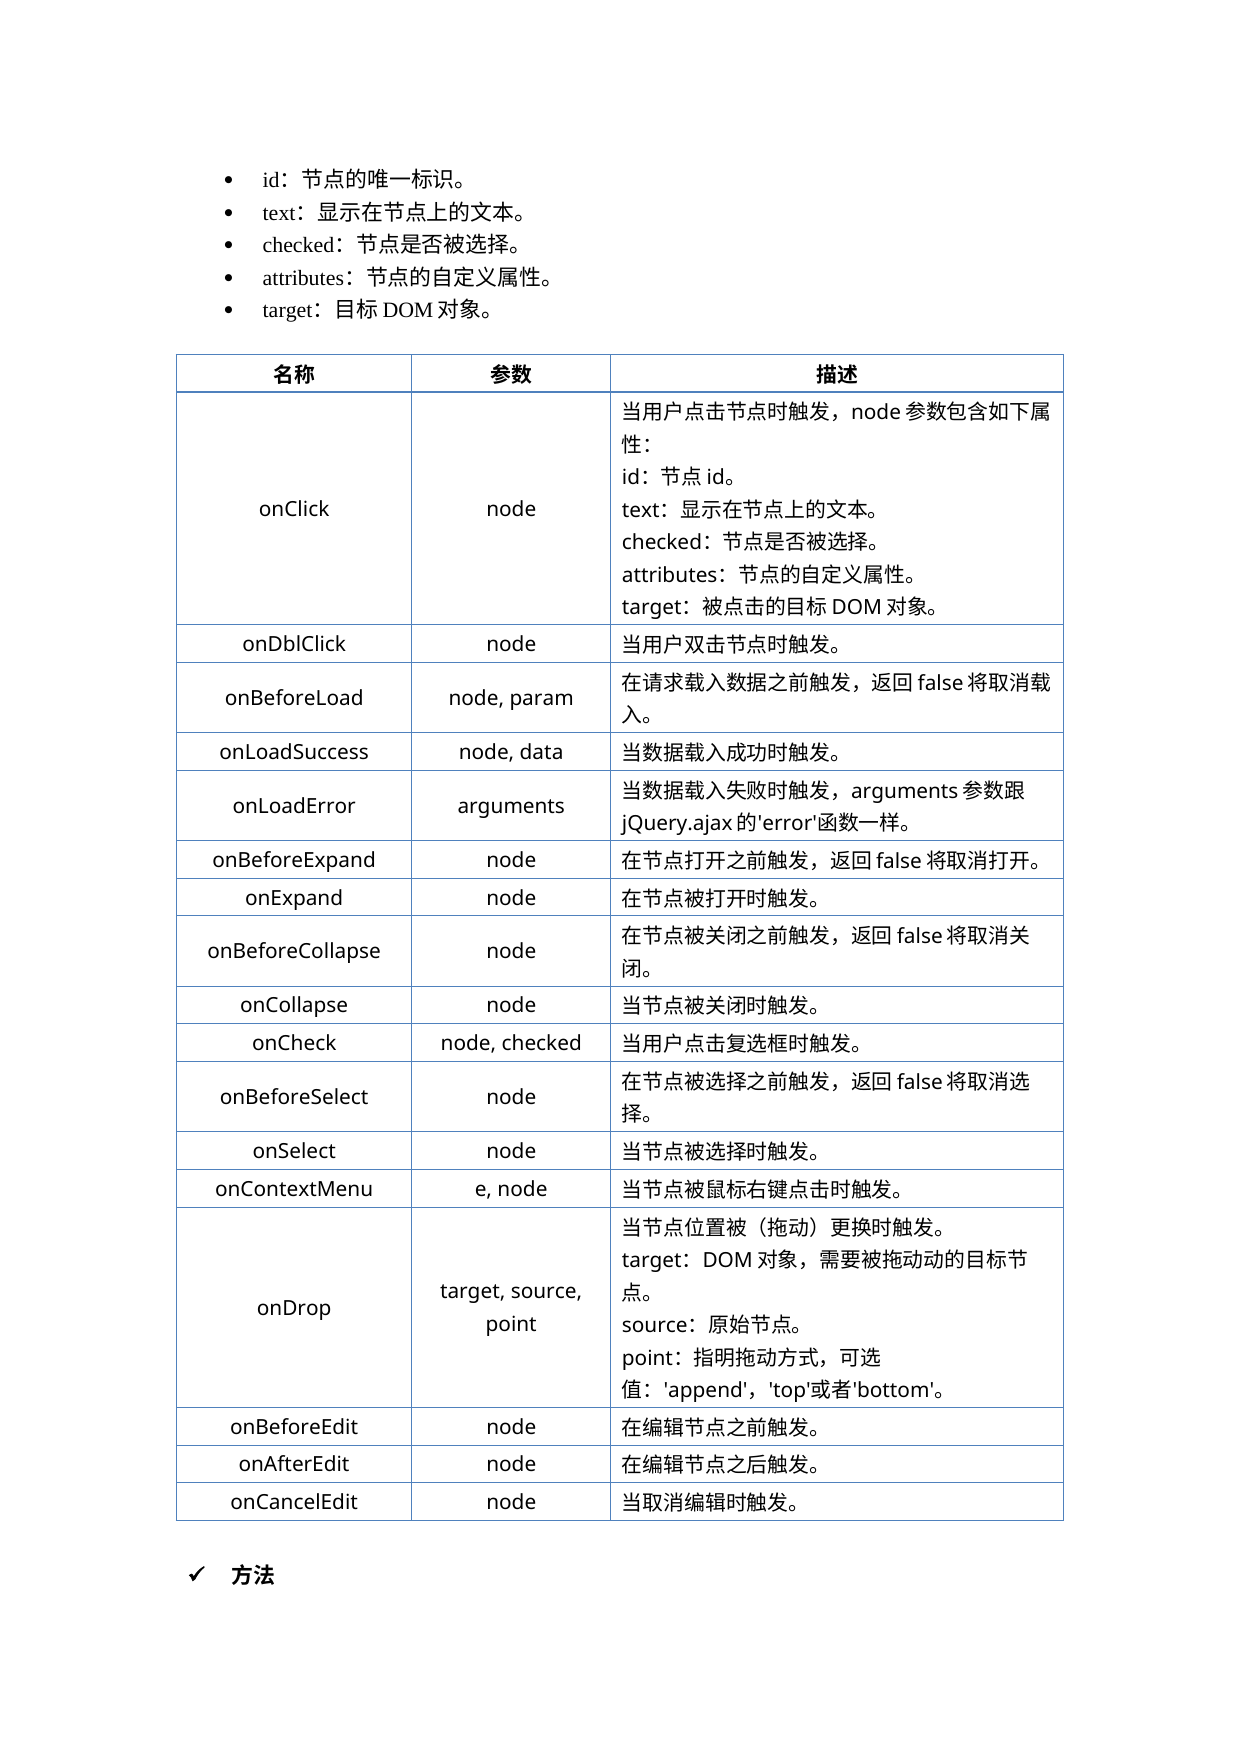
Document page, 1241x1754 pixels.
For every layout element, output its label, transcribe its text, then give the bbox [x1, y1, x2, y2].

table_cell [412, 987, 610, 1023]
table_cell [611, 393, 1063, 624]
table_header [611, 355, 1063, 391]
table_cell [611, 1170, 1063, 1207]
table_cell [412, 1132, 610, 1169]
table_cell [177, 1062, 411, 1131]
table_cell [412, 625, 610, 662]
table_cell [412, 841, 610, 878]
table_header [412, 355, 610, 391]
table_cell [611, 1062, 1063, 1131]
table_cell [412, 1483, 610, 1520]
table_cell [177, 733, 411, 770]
list text：显示在节点上的文本。 [225, 194, 1053, 227]
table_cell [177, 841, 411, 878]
list id：节点的唯一标识。 [225, 162, 1053, 194]
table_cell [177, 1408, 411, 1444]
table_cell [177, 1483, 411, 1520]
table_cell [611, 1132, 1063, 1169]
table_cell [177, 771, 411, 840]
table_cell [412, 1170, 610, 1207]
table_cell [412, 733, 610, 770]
list 方法 [187, 1558, 1053, 1590]
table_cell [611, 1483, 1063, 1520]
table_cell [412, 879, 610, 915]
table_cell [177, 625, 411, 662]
list target：目标DOM对象。 [225, 292, 1053, 324]
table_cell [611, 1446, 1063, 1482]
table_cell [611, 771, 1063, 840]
list attributes：节点的自定义属性。 [225, 259, 1053, 292]
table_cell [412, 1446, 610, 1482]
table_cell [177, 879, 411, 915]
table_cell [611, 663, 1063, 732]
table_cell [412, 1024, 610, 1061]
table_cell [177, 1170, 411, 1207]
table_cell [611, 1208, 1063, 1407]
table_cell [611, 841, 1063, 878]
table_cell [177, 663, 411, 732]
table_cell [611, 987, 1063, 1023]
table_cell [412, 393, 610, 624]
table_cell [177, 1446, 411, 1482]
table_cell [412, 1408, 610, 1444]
list checked：节点是否被选择。 [225, 227, 1053, 259]
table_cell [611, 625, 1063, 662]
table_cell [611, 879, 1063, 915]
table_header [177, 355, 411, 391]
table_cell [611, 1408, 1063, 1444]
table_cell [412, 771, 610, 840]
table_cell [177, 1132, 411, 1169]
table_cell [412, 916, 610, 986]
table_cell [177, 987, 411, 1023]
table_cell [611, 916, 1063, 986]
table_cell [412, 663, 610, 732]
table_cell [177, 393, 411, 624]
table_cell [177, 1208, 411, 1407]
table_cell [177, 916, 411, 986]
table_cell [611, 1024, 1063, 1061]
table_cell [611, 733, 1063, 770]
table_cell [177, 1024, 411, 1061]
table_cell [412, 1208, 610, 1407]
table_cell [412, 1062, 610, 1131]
